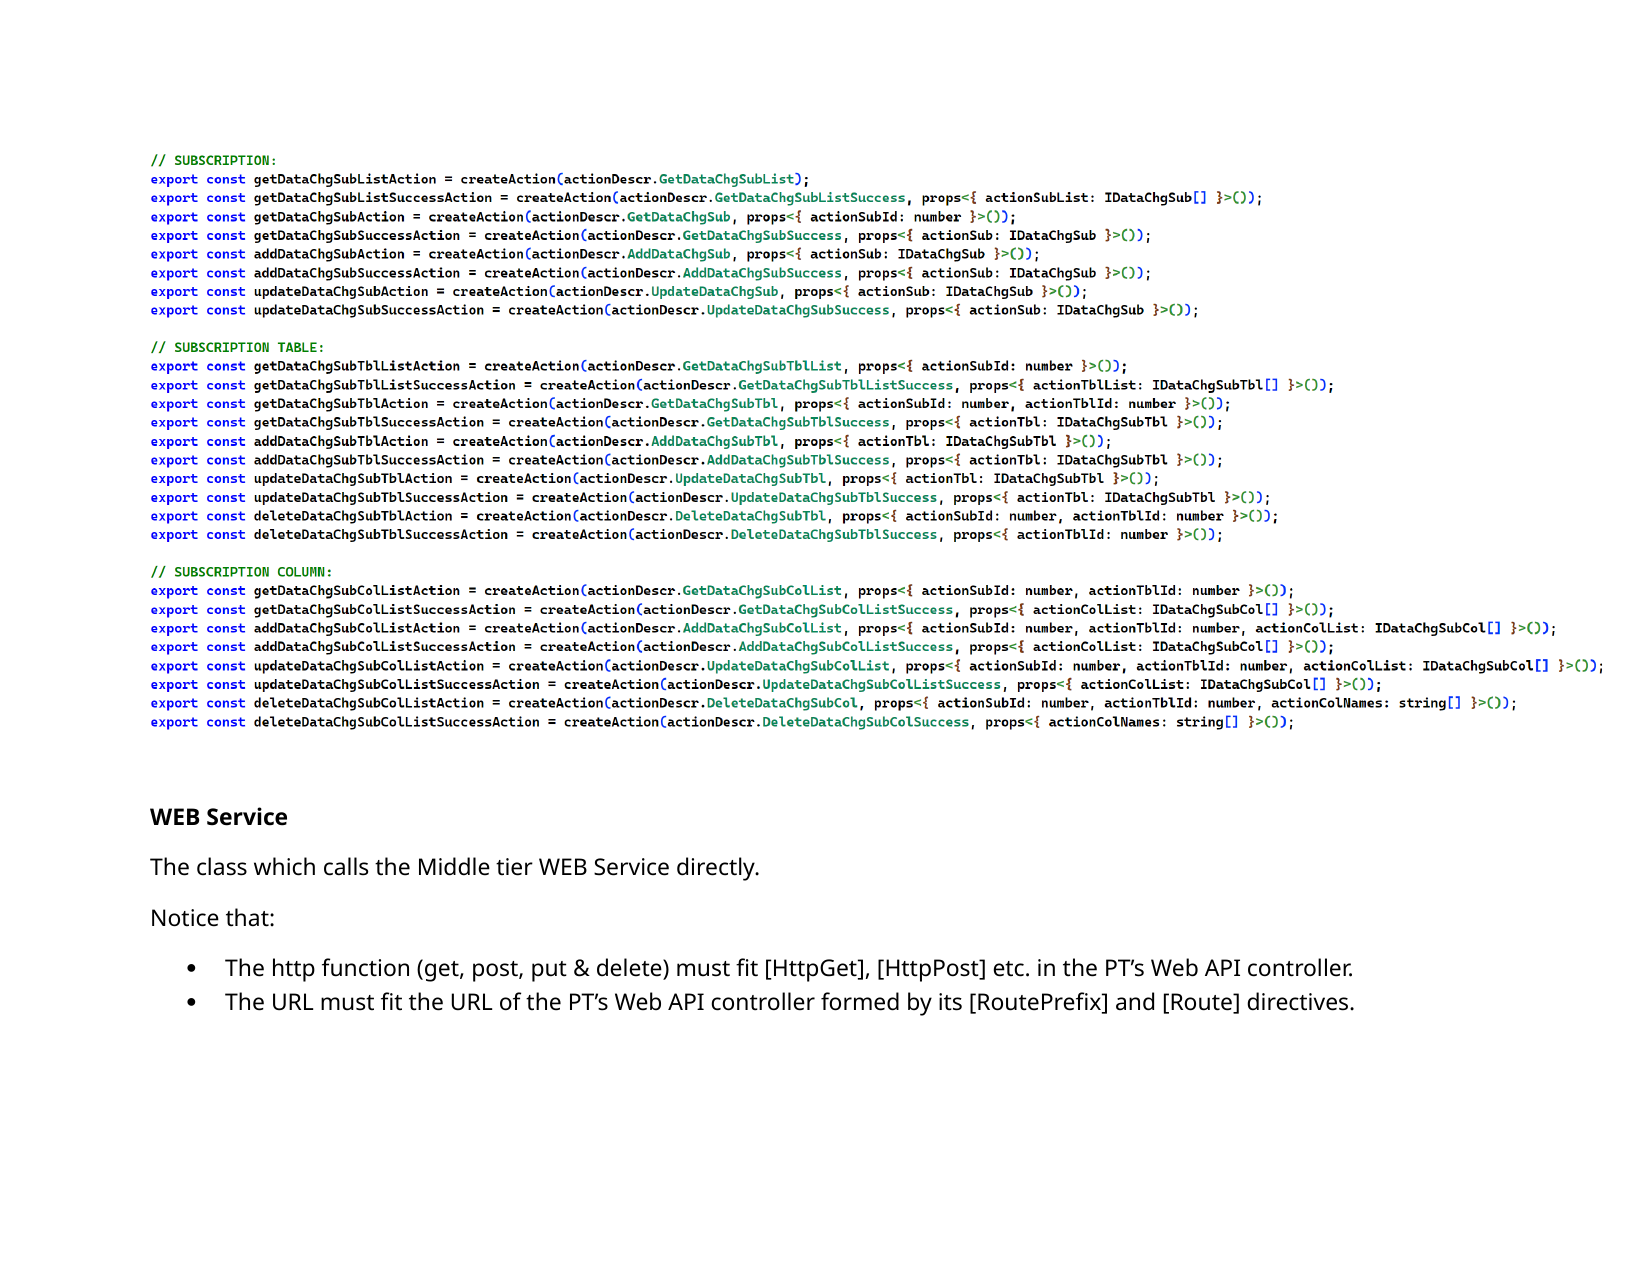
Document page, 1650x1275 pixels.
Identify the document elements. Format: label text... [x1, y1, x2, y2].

text The class which calls the Middle tier WEB Service directly. [150, 851, 1500, 882]
text WEB Service [150, 801, 1500, 832]
text Notice that: [150, 902, 1500, 933]
picture [150, 150, 1603, 732]
list The URL must fit the URL of the PT’s Web API controller formed by its [RoutePrefix] and [Route] directives. [187, 986, 1500, 1017]
list The http function (get, post, put & delete) must fit [HttpGet], [HttpPost] etc. in the PT’s Web API controller. [187, 952, 1500, 983]
